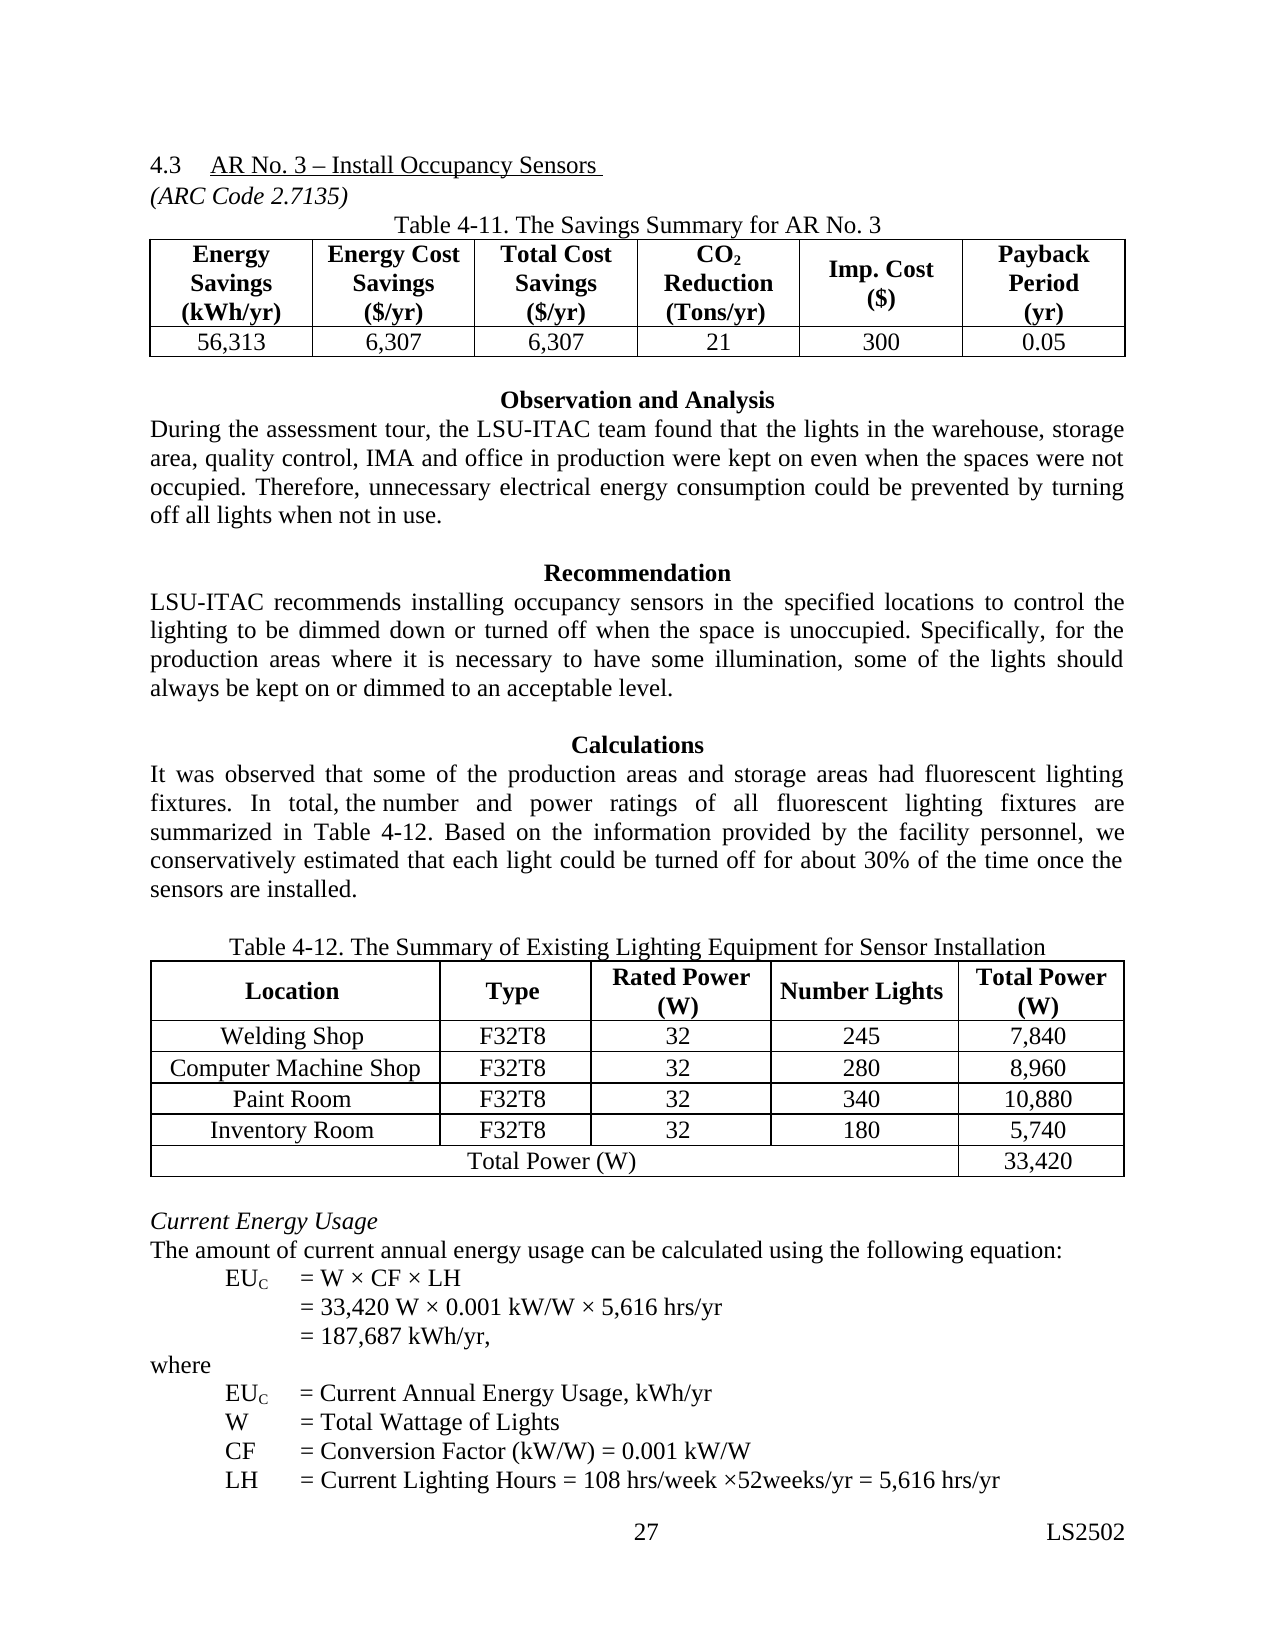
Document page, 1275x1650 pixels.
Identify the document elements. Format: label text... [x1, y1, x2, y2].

text LSU-ITAC recommends installing occupancy sensors in the specified locations to control the lighting to be dimmed down or turned off when the space is unoccupied. Specifically, for the production areas where it is necessary to have some illumination, some of the lights should always be kept on or dimmed to an acceptable level. [150, 587, 1125, 702]
table_cell 180 [772, 1115, 958, 1144]
table_header Location [152, 962, 439, 1019]
text where [150, 1350, 1125, 1378]
table_cell 21 [638, 327, 799, 356]
table_cell Total Power (W) [152, 1146, 958, 1176]
text EUC = Current Annual Energy Usage, kWh/yr [150, 1378, 1125, 1407]
text Current Energy Usage [150, 1206, 1125, 1235]
table_header Energy Savings (kWh/yr) [151, 240, 312, 326]
table_cell 7,840 [959, 1021, 1123, 1051]
text Observation and Analysis [150, 385, 1125, 414]
table_header Total Power (W) [959, 962, 1123, 1019]
text EUC = W × CF × LH [225, 1263, 1125, 1292]
table_header Number Lights [772, 962, 958, 1019]
text Recommendation [150, 558, 1125, 587]
text (ARC Code 2.7135) [150, 181, 1125, 210]
table_header Imp. Cost ($) [800, 240, 962, 326]
table_cell F32T8 [441, 1021, 590, 1051]
subtitle AR No. 3 – Install Occupancy Sensors [150, 150, 1125, 179]
table_cell F32T8 [441, 1084, 590, 1113]
table_cell Computer Machine Shop [152, 1052, 439, 1082]
table_cell 10,880 [959, 1084, 1123, 1113]
table_cell 6,307 [475, 327, 637, 356]
table_cell 32 [592, 1084, 770, 1113]
text = 187,687 kWh/yr, [225, 1321, 1125, 1350]
text The amount of current annual energy usage can be calculated using the following equation: [150, 1235, 1125, 1263]
table_header Total Cost Savings ($/yr) [475, 240, 637, 326]
table_header Energy Cost Savings ($/yr) [313, 240, 474, 326]
table_cell 56,313 [151, 327, 312, 356]
table_cell 245 [772, 1021, 958, 1051]
table_header Rated Power (W) [592, 962, 770, 1019]
table_cell 0.05 [963, 327, 1124, 356]
text LH = Current Lighting Hours = 108 hrs/week ×52weeks/yr = 5,616 hrs/yr [225, 1465, 1125, 1493]
table_cell 8,960 [959, 1052, 1123, 1082]
text During the assessment tour, the LSU-ITAC team found that the lights in the warehouse, storage area, quality control, IMA and office in production were kept on even when the spaces were not occupied. Therefore, unnecessary electrical energy consumption could be prevented by turning off all lights when not in use. [150, 414, 1125, 529]
table_cell F32T8 [441, 1115, 590, 1144]
table_cell 32 [592, 1115, 770, 1144]
table_cell 280 [772, 1052, 958, 1082]
table_header Payback Period (yr) [963, 240, 1124, 326]
table_header Type [441, 962, 590, 1019]
table_cell Paint Room [152, 1084, 439, 1113]
table_cell 6,307 [313, 327, 474, 356]
table_cell 32 [592, 1052, 770, 1082]
table_cell 340 [772, 1084, 958, 1113]
table_header CO2 Reduction (Tons/yr) [638, 240, 799, 326]
text = 33,420 W × 0.001 kW/W × 5,616 hrs/yr [225, 1292, 1125, 1321]
text W = Total Wattage of Lights [225, 1407, 1125, 1436]
table_cell 5,740 [959, 1115, 1123, 1144]
table_cell Inventory Room [152, 1115, 439, 1144]
text CF = Conversion Factor (kW/W) = 0.001 kW/W [225, 1436, 1125, 1465]
table_cell 300 [800, 327, 962, 356]
table_cell 32 [592, 1021, 770, 1051]
text Calculations [150, 730, 1125, 759]
table_cell Welding Shop [152, 1021, 439, 1051]
table_cell F32T8 [441, 1052, 590, 1082]
table_cell 33,420 [959, 1146, 1123, 1176]
